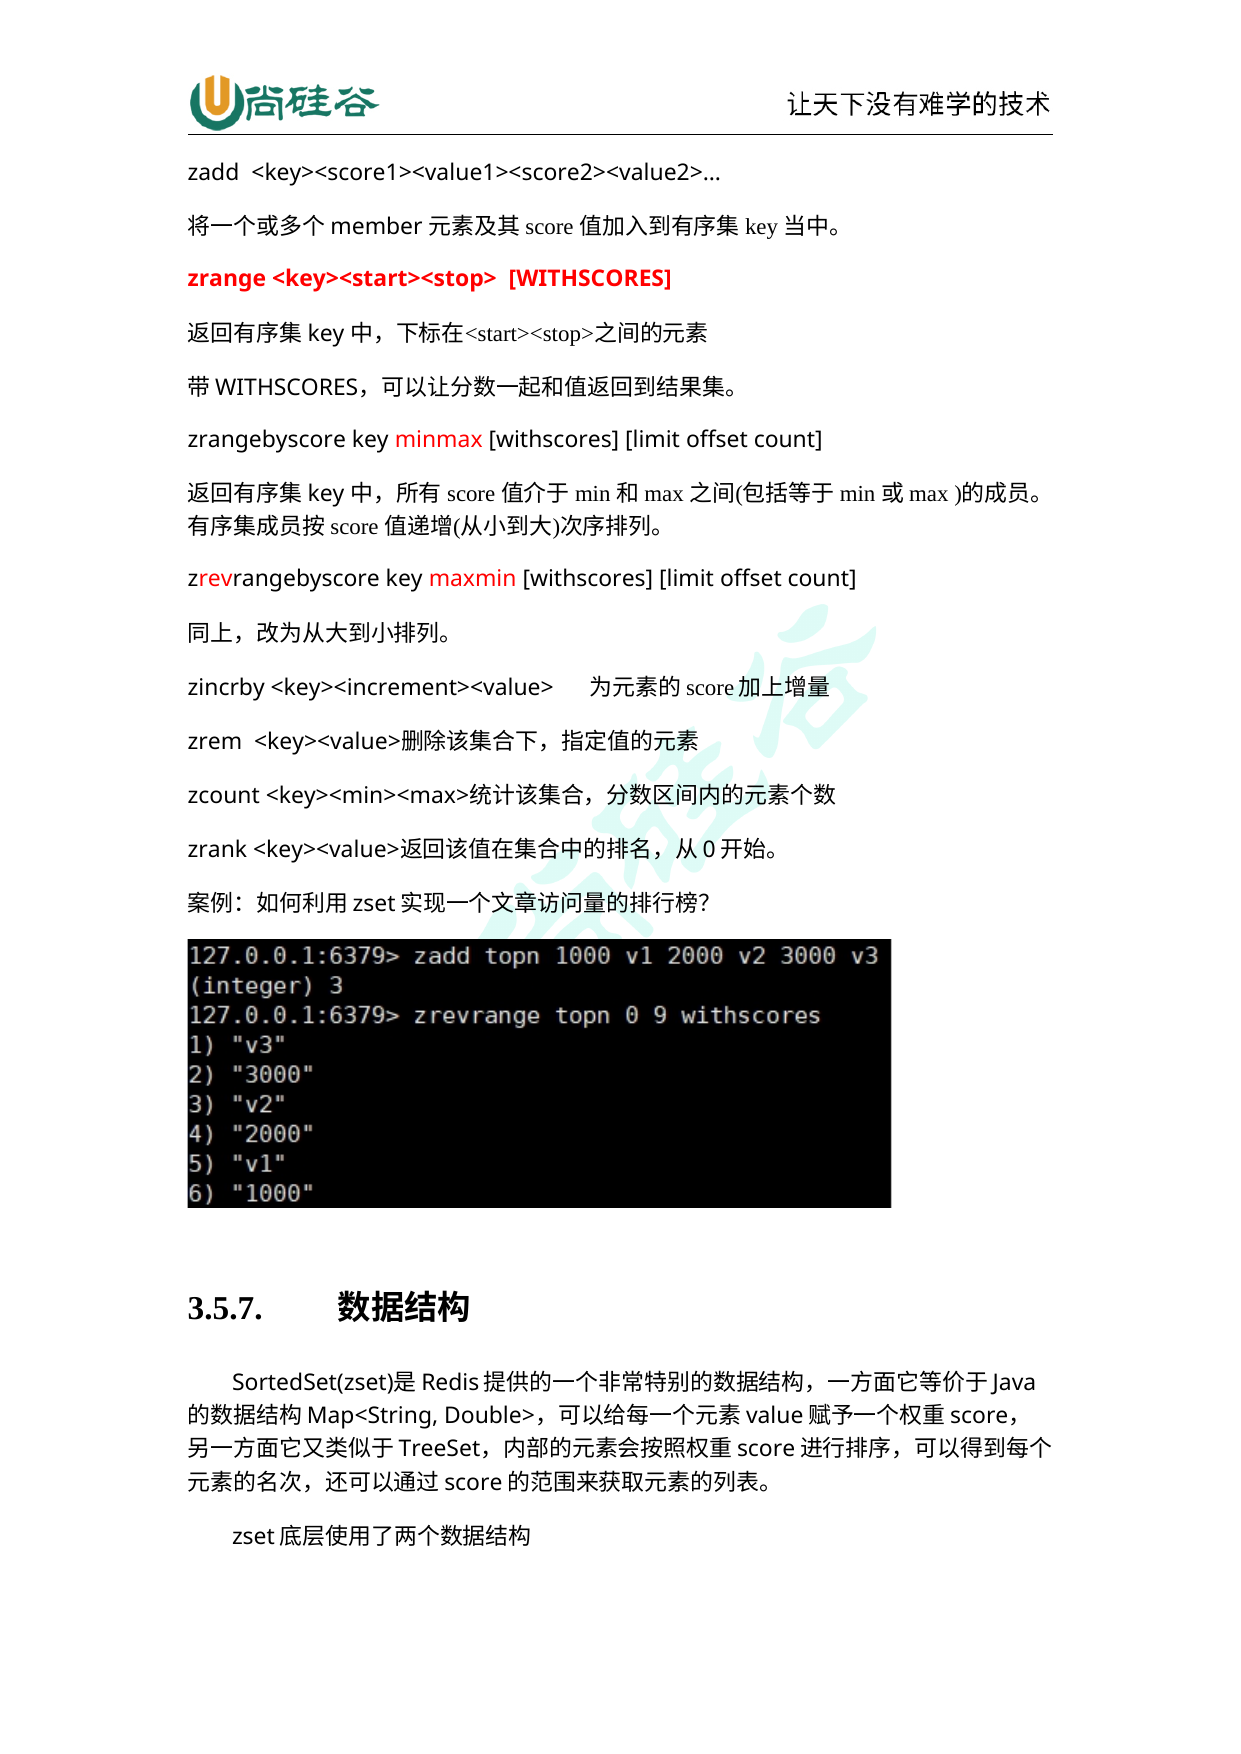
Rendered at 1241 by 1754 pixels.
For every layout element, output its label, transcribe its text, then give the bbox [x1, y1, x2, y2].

text 同上，改为从大到小排列。 [187, 614, 1053, 648]
picture [187, 73, 1053, 132]
text zrange <key><start><stop> [WITHSCORES] [187, 262, 1053, 294]
text zadd <key><score1><value1><score2><value2>… [187, 156, 1053, 187]
text 将一个或多个 member 元素及其 score 值加入到有序集 key 当中。 [187, 208, 1053, 242]
list 数据结构 [187, 1281, 1053, 1329]
text zcount <key><min><max>统计该集合，分数区间内的元素个数 [187, 777, 1053, 810]
text zincrby <key><increment><value> 为元素的score加上增量 [187, 668, 1053, 702]
text 返回有序集 key 中，下标在<start><stop>之间的元素 [187, 314, 1053, 348]
text 返回有序集 key 中，所有 score 值介于 min 和 max 之间(包括等于 min 或 max )的成员。有序集成员按 score 值递增(从小到大)次序排列。 [187, 475, 1053, 541]
text 案例：如何利用zset实现一个文章访问量的排行榜？ [187, 885, 1053, 918]
text zrangebyscore key minmax [withscores] [limit offset count] [187, 423, 1053, 454]
text zrem <key><value>删除该集合下，指定值的元素 [187, 723, 1053, 756]
picture [187, 939, 893, 1208]
text SortedSet(zset)是Redis提供的一个非常特别的数据结构，一方面它等价于Java的数据结构Map<String, Double>，可以给每一个元素value赋予一个权重score，另一方面它又类似于TreeSet，内部的元素会按照权重score进行排序，可以得到每个元素的名次，还可以通过score的范围来获取元素的列表。 [187, 1363, 1053, 1497]
text zrank <key><value>返回该值在集合中的排名，从0开始。 [187, 831, 1053, 864]
text 带WITHSCORES，可以让分数一起和值返回到结果集。 [187, 369, 1053, 402]
text zset底层使用了两个数据结构 [187, 1517, 1053, 1551]
text zrevrangebyscore key maxmin [withscores] [limit offset count] [187, 562, 1053, 593]
